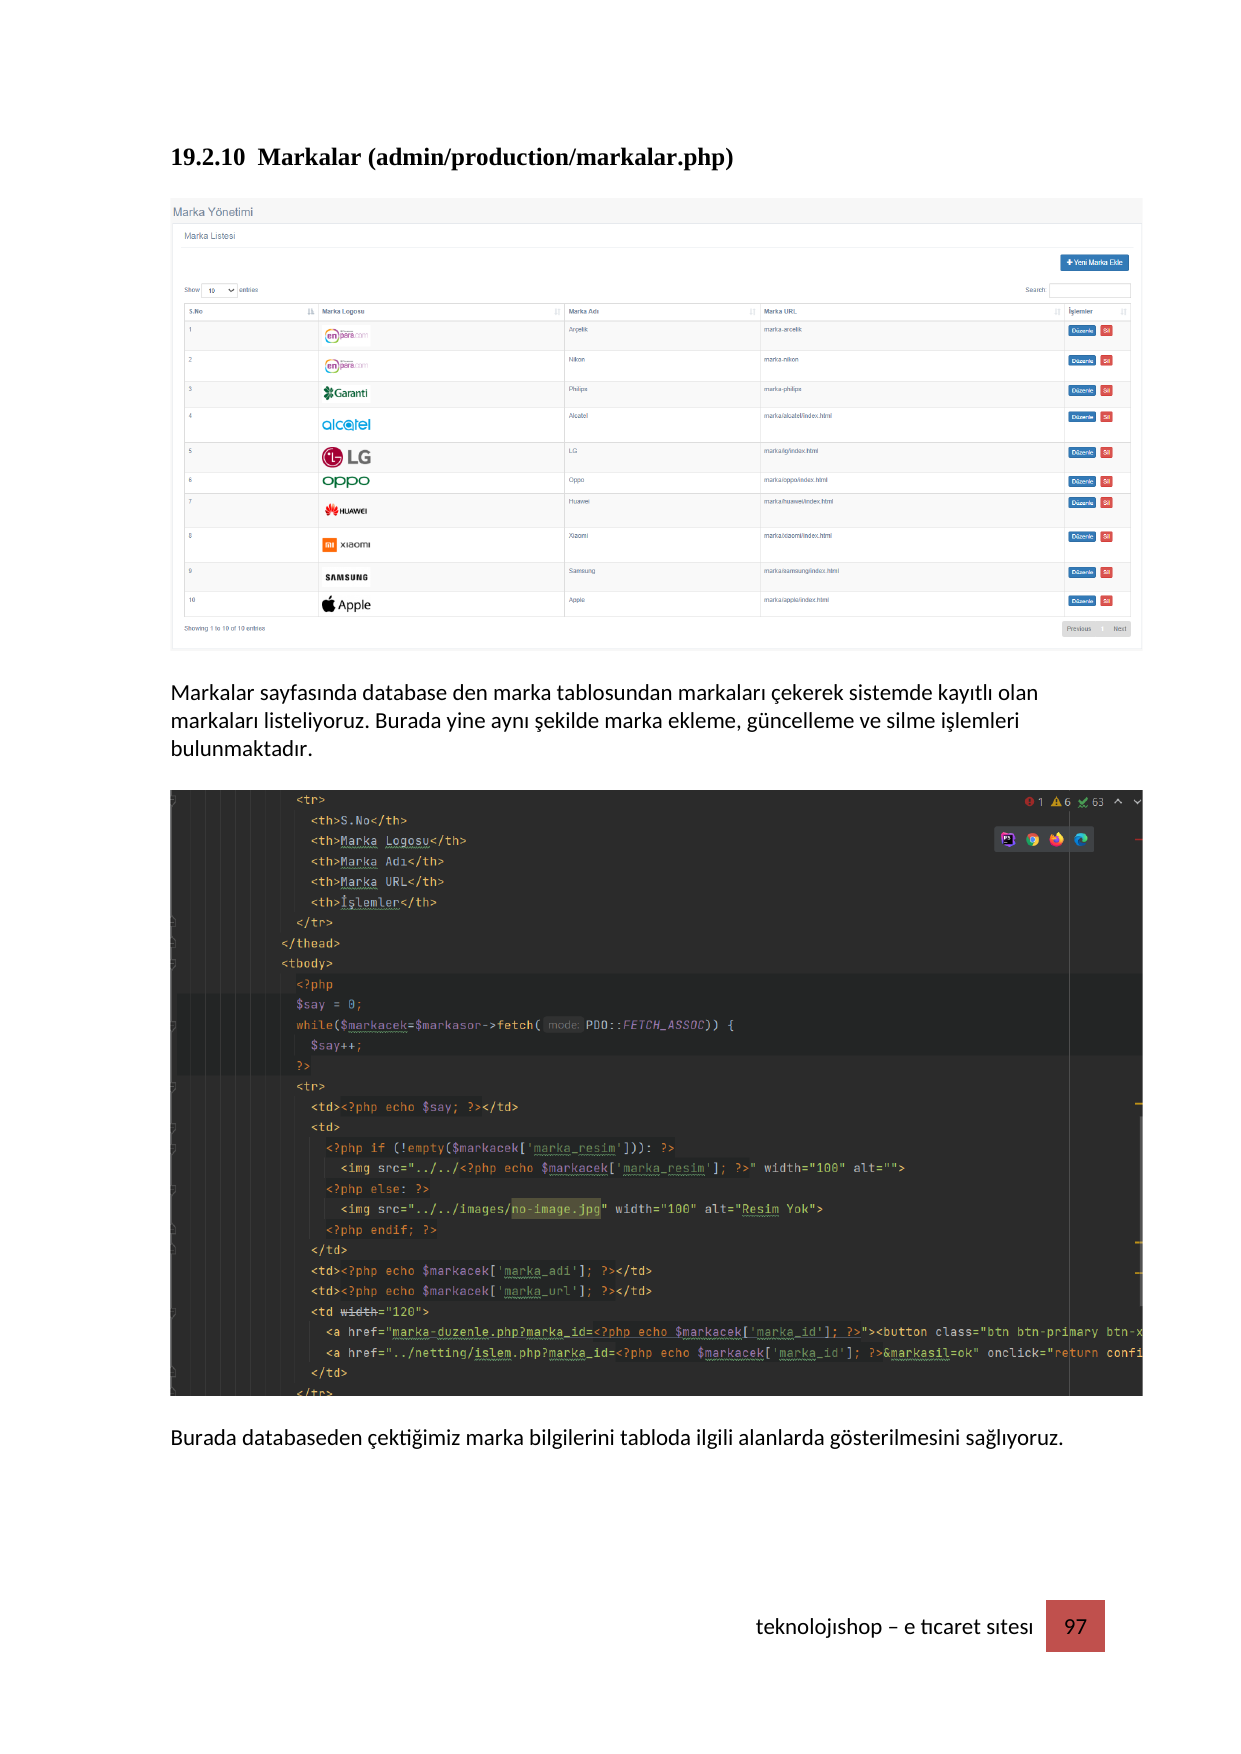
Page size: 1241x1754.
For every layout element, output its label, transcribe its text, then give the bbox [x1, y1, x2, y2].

subtitle Markalar (admin/production/markalar.php) [170, 142, 1105, 170]
picture [170, 198, 1143, 651]
text Burada databaseden çektiğimiz marka bilgilerini tabloda ilgili alanlarda gösterilmesini sağlıyoruz. [170, 1423, 1105, 1451]
text Markalar sayfasında database den marka tablosundan markaları çekerek sistemde kayıtlı olan markaları listeliyoruz. Burada yine aynı şekilde marka ekleme, güncelleme ve silme işlemleri bulunmaktadır. [170, 678, 1105, 762]
picture [170, 790, 1143, 1396]
